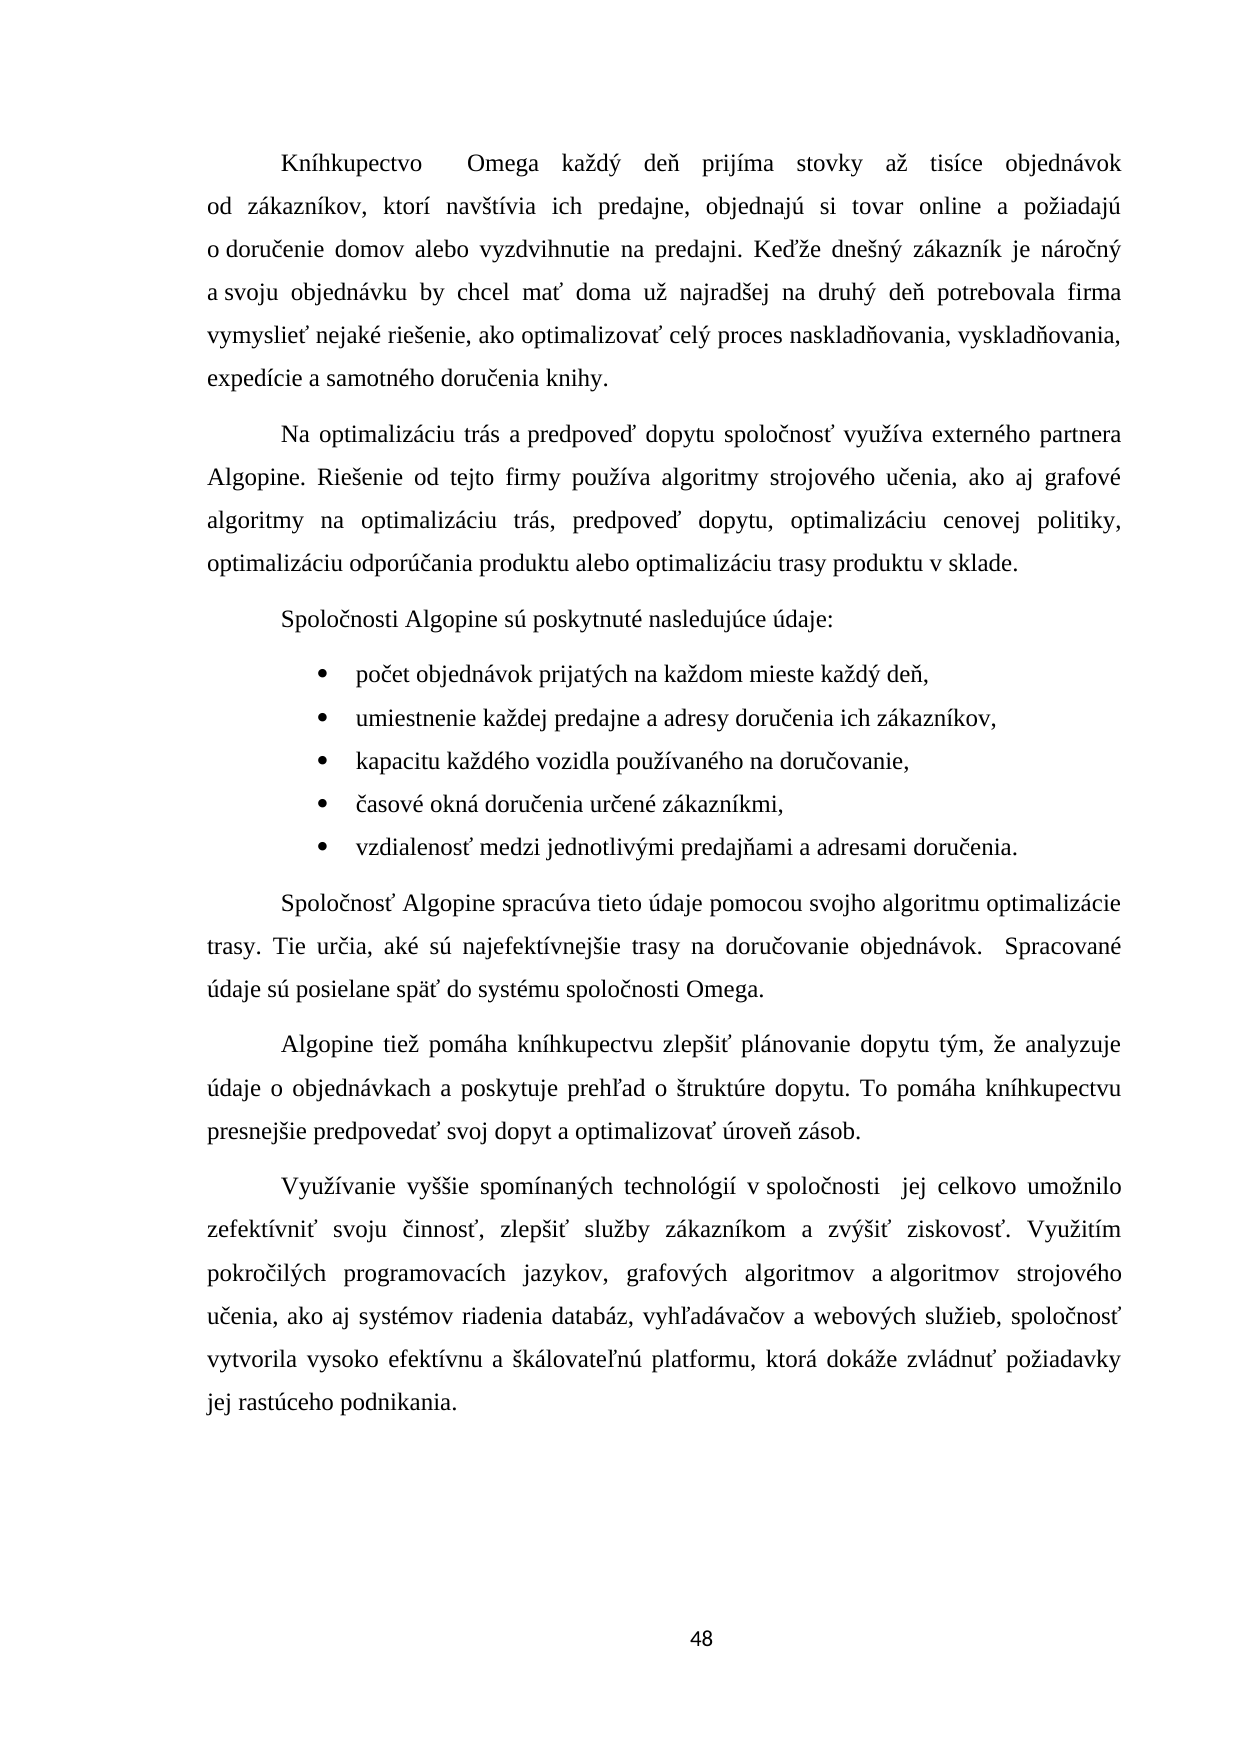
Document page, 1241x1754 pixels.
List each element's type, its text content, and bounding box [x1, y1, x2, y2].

list vzdialenosť medzi jednotlivými predajňami a adresami doručenia. [318, 832, 1122, 861]
list časové okná doručenia určené zákazníkmi, [318, 789, 1122, 818]
text Využívanie vyššie spomínaných technológií v spoločnosti jej celkovo umožnilo zefektívniť svoju činnosť, zlepšiť služby zákazníkom a zvýšiť ziskovosť. Využitím pokročilých programovacích jazykov, grafových algoritmov a algoritmov strojového učenia, ako aj systémov riadenia databáz, vyhľadávačov a webových služieb, spoločnosť vytvorila vysoko efektívnu a škálovateľnú platformu, ktorá dokáže zvládnuť požiadavky jej rastúceho podnikania. [207, 1171, 1122, 1416]
text Spoločnosť Algopine spracúva tieto údaje pomocou svojho algoritmu optimalizácie trasy. Tie určia, aké sú najefektívnejšie trasy na doručovanie objednávok. Spracované údaje sú posielane späť do systému spoločnosti Omega. [207, 888, 1122, 1003]
text Na optimalizáciu trás a predpoveď dopytu spoločnosť využíva externého partnera Algopine. Riešenie od tejto firmy používa algoritmy strojového učenia, ako aj grafové algoritmy na optimalizáciu trás, predpoveď dopytu, optimalizáciu cenovej politiky, optimalizáciu odporúčania produktu alebo optimalizáciu trasy produktu v sklade. [207, 419, 1122, 577]
list počet objednávok prijatých na každom mieste každý deň, [318, 659, 1122, 688]
text Algopine tiež pomáha kníhkupectvu zlepšiť plánovanie dopytu tým, že analyzuje údaje o objednávkach a poskytuje prehľad o štruktúre dopytu. To pomáha kníhkupectvu presnejšie predpovedať svoj dopyt a optimalizovať úroveň zásob. [207, 1029, 1122, 1144]
list umiestnenie každej predajne a adresy doručenia ich zákazníkov, [318, 703, 1122, 731]
list kapacitu každého vozidla používaného na doručovanie, [318, 746, 1122, 774]
text Kníhkupectvo Omega každý deň prijíma stovky až tisíce objednávok od zákazníkov, ktorí navštívia ich predajne, objednajú si tovar online a požiadajú o doručenie domov alebo vyzdvihnutie na predajni. Keďže dnešný zákazník je náročný a svoju objednávku by chcel mať doma už najradšej na druhý deň potrebovala firma vymyslieť nejaké riešenie, ako optimalizovať celý proces naskladňovania, vyskladňovania, expedície a samotného doručenia knihy. [207, 148, 1122, 392]
text Spoločnosti Algopine sú poskytnuté nasledujúce údaje: [207, 604, 1122, 633]
